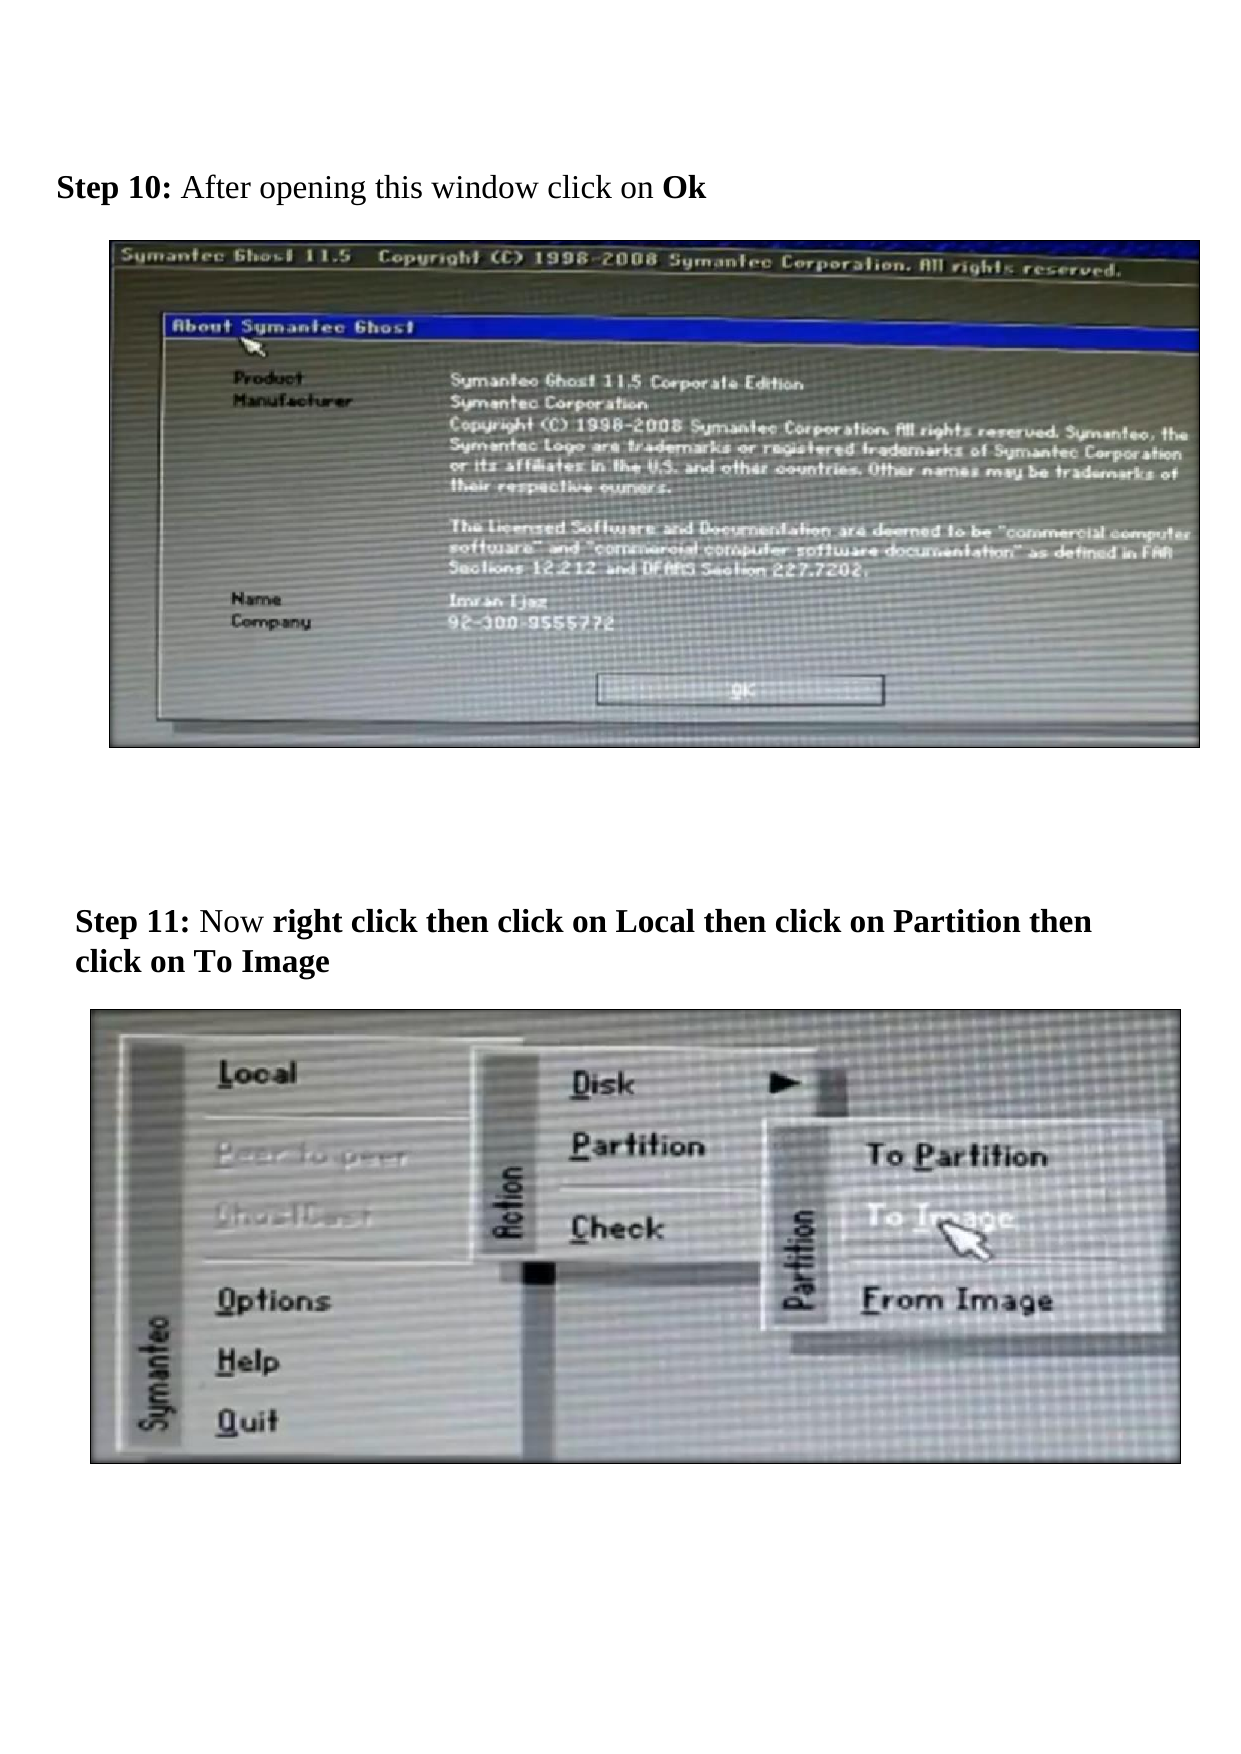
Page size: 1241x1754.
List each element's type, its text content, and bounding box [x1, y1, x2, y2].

text Step 10: After opening this window click on Ok [56, 167, 1228, 206]
text Step 11: Now right click then click on Local then click on Partition then click on To Image [75, 901, 1094, 980]
picture [91, 1010, 1180, 1463]
picture [110, 241, 1199, 747]
